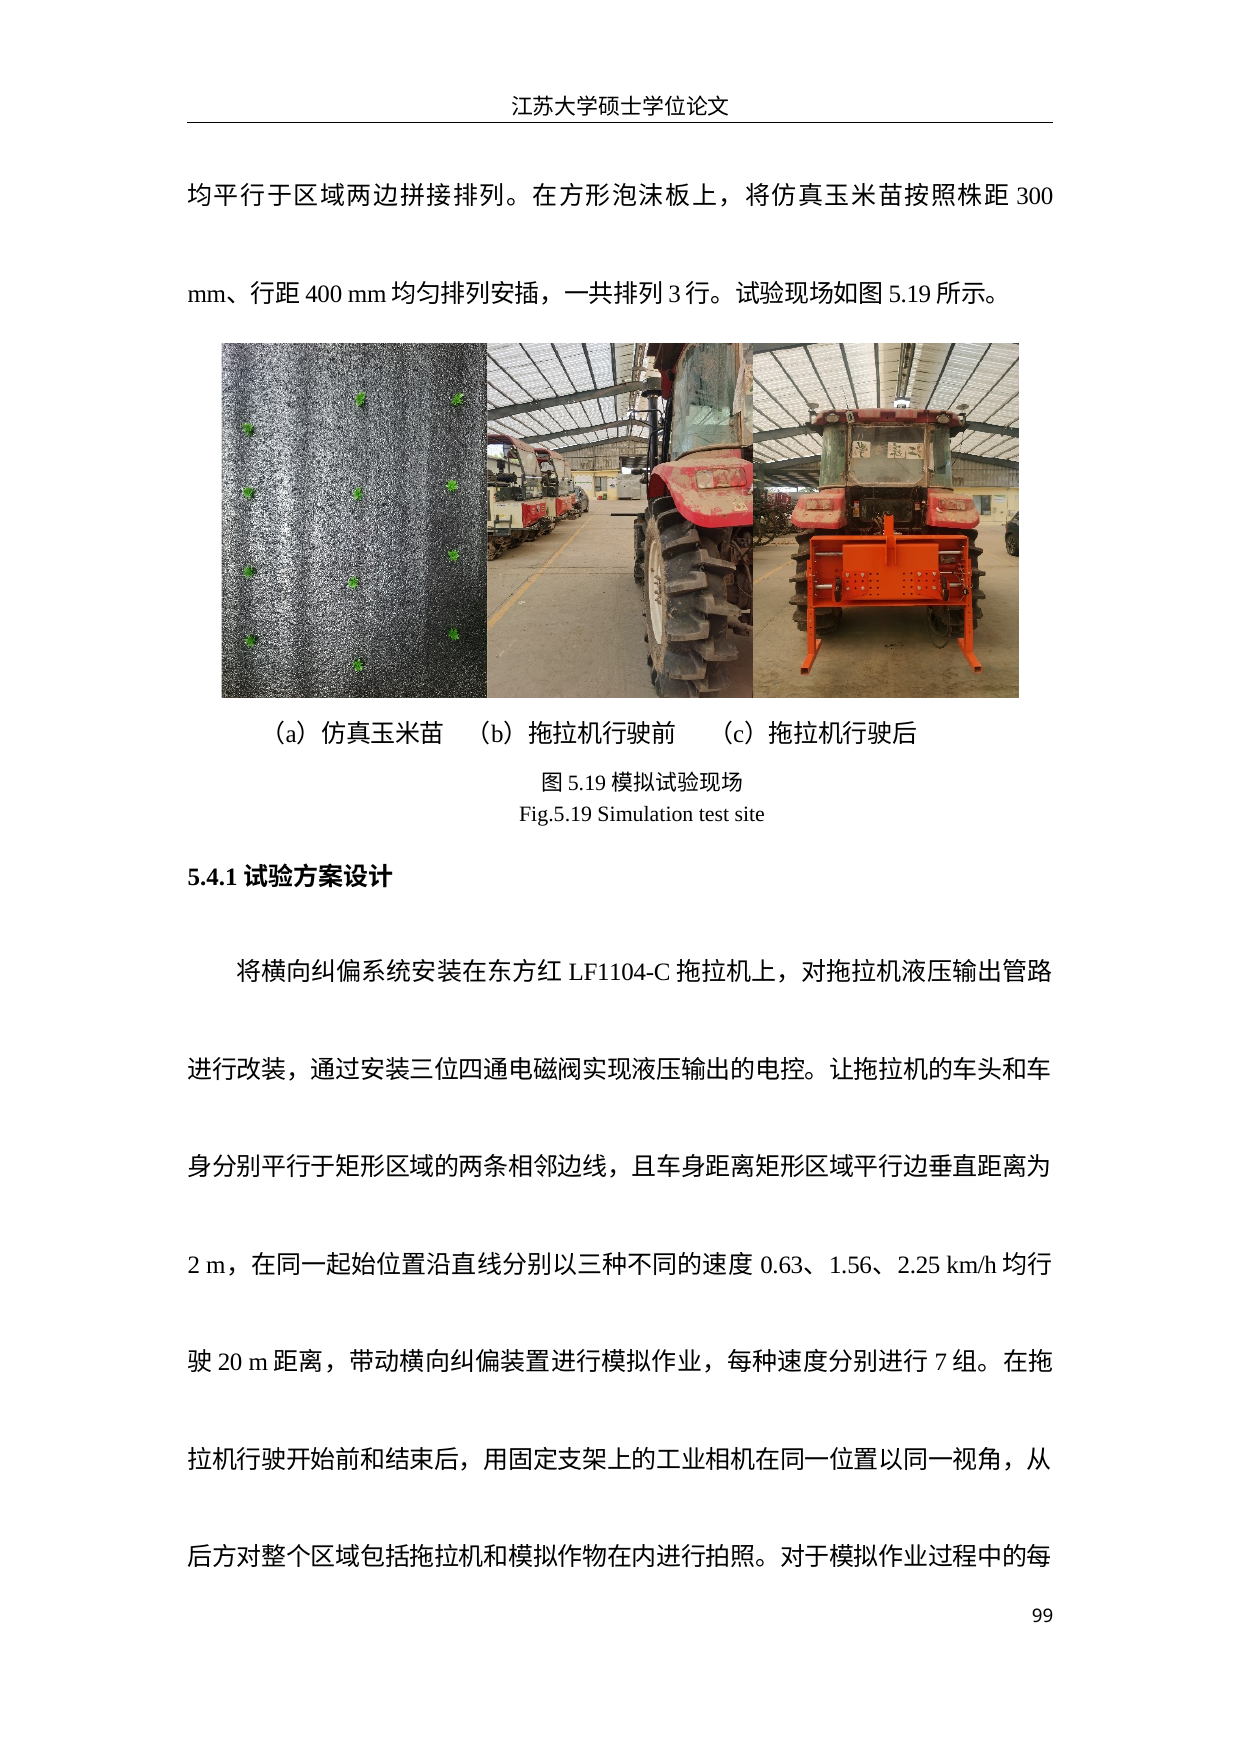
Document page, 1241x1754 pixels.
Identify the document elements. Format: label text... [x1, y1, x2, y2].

picture [221, 343, 1019, 698]
text Fig.5.19 Simulation test site [187, 797, 1053, 829]
text （a）仿真玉米苗 （b）拖拉机行驶前 （c）拖拉机行驶后 [187, 699, 1053, 764]
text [187, 937, 1053, 1587]
text 5.4.1 试验方案设计 [187, 842, 1053, 907]
text 图5.19 模拟试验现场 [187, 764, 1053, 797]
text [187, 161, 1053, 324]
